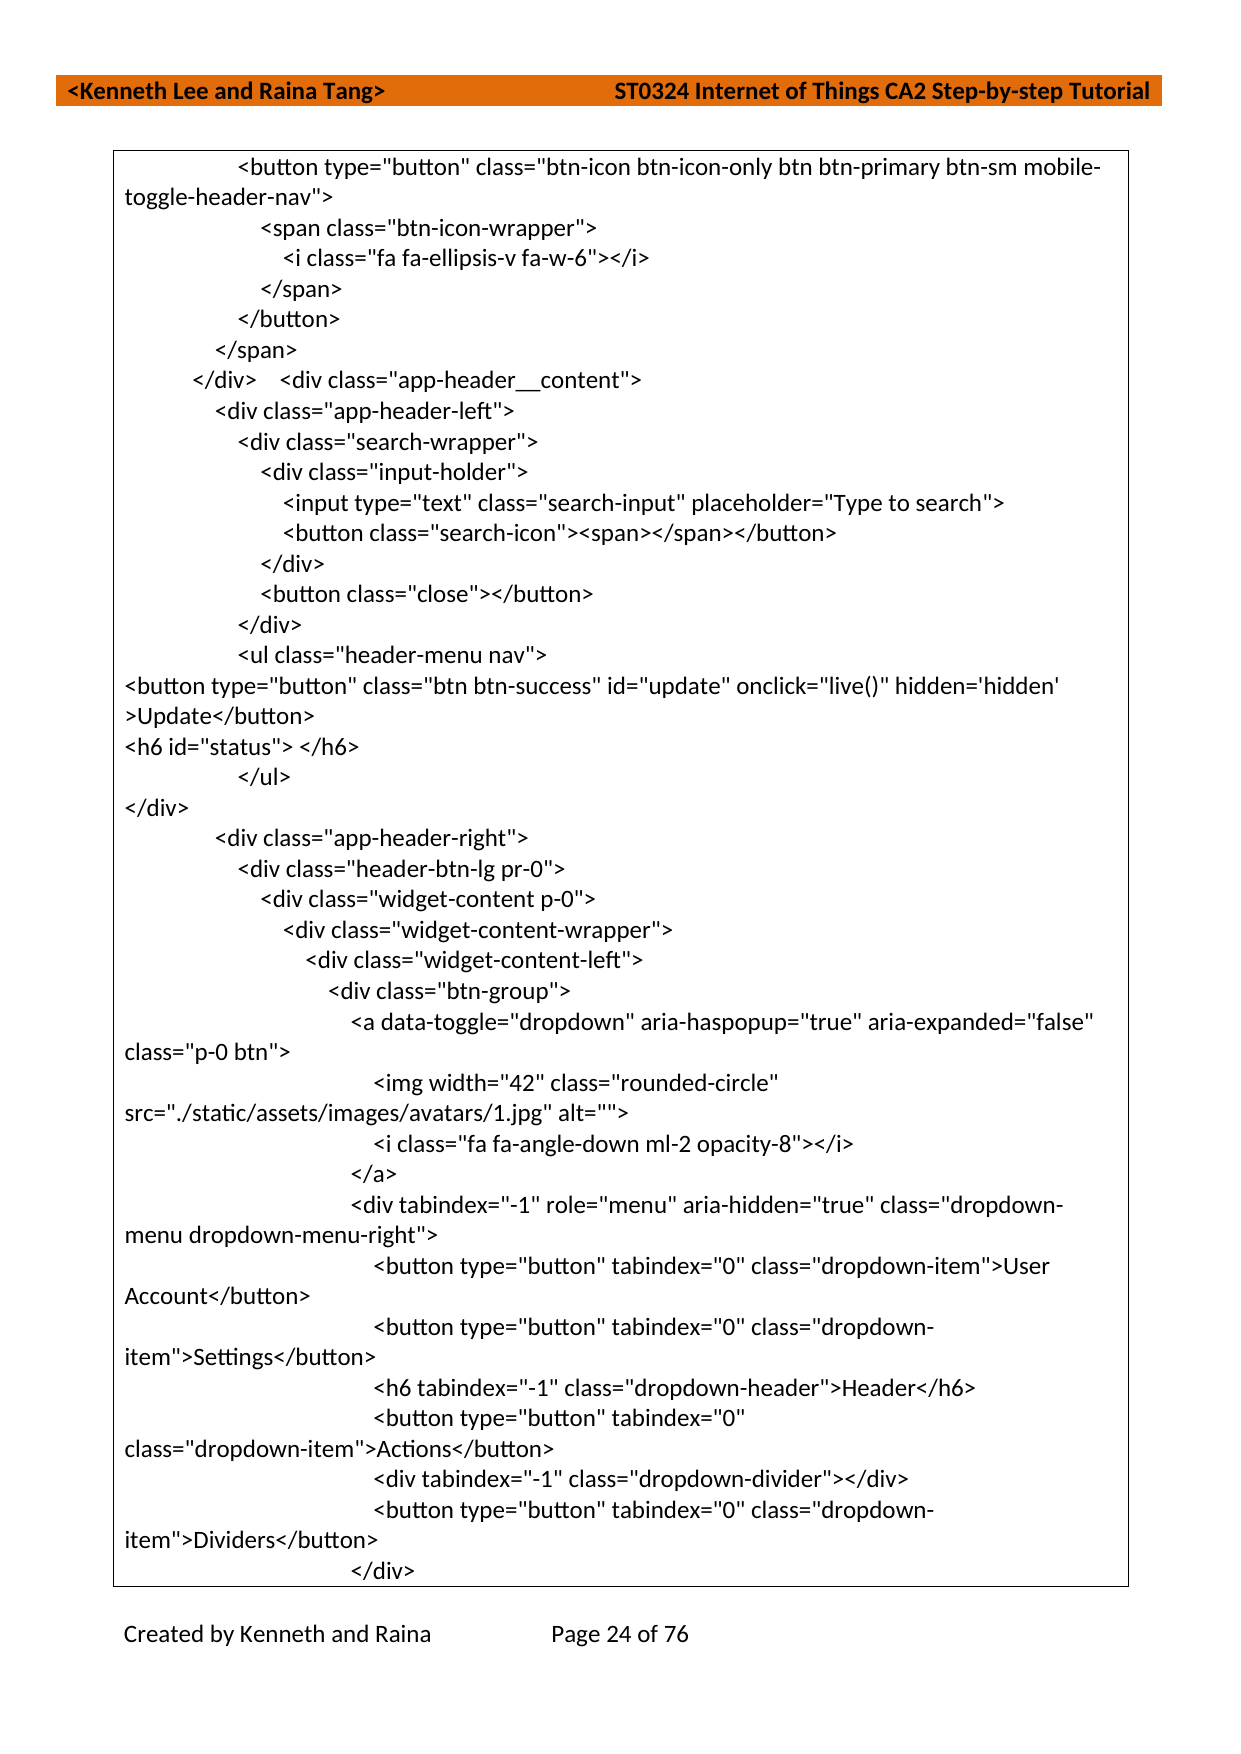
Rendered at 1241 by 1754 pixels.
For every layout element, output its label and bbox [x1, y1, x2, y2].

table_header [114, 151, 1128, 1586]
